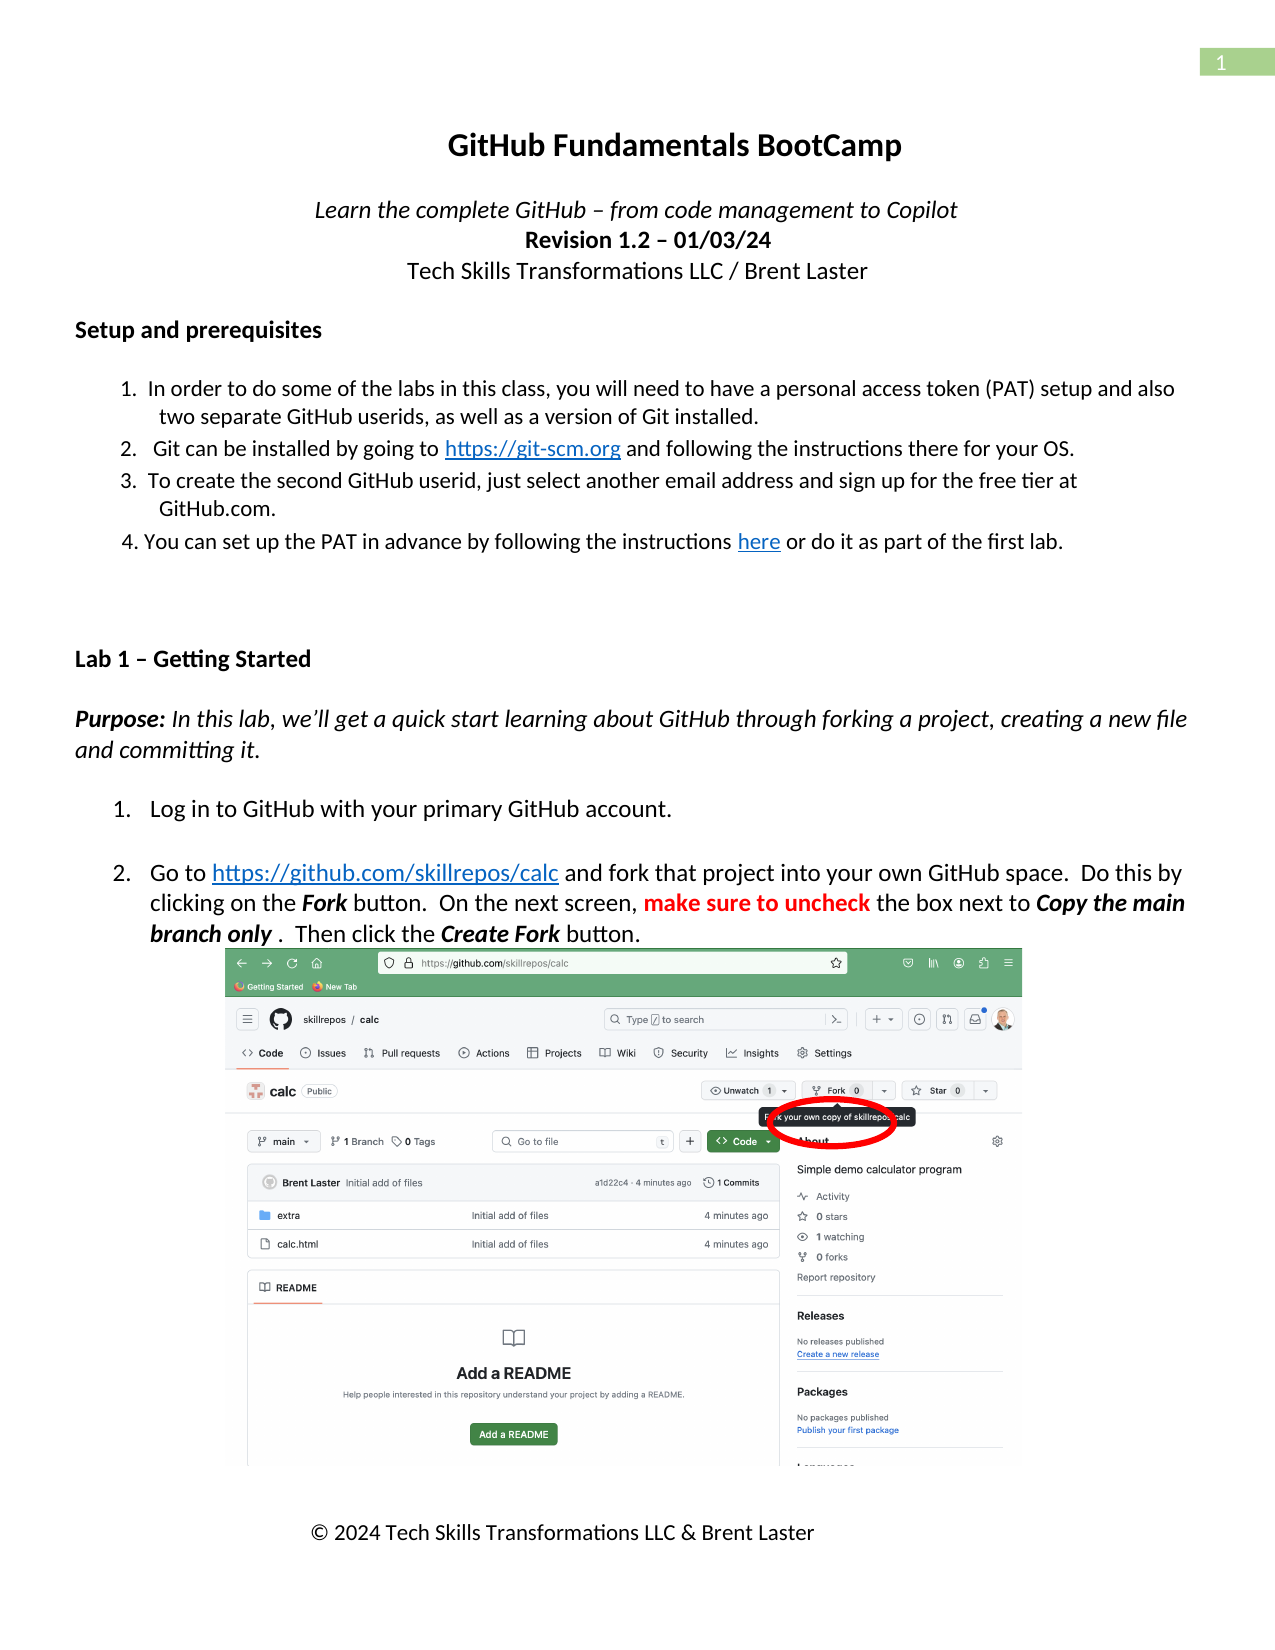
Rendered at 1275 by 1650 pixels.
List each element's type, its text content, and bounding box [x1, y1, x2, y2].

list Go to https://github.com/skillrepos/calc and fork that project into your own GitHub space. Do this by clicking on the Fork button. On the next screen, make sure to uncheck the box next to Copy the main branch only . Then click the Create Fork button. [112, 857, 1200, 948]
text 2. Git can be installed by going to https://git-scm.org and following the instructions there for your OS. [84, 434, 1200, 462]
list Log in to GitHub with your primary GitHub account. [112, 793, 1200, 824]
text Learn the complete GitHub – from code management to Copilot [75, 194, 1200, 224]
text Lab 1 – Getting Started [75, 644, 1200, 674]
subtitle GitHub Fundamentals BootCamp [150, 124, 1200, 164]
picture [225, 948, 1023, 1466]
text Tech Skills Transformations LLC / Brent Laster [75, 255, 1200, 285]
text Revision 1.2 – 01/03/24 [75, 224, 1200, 255]
text 1. In order to do some of the labs in this class, you will need to have a personal access token (PAT) setup and also two separate GitHub userids, as well as a version of Git installed. [84, 374, 1200, 430]
text Setup and prerequisites [75, 314, 1200, 345]
text 3. To create the second GitHub userid, just select another email address and sign up for the free tier at GitHub.com. [84, 467, 1200, 523]
text Purpose: In this lab, we’ll get a quick start learning about GitHub through forking a project, creating a new file and committing it. [75, 703, 1200, 764]
text 4. You can set up the PAT in advance by following the instructions here or do it as part of the first lab. [121, 527, 1200, 555]
